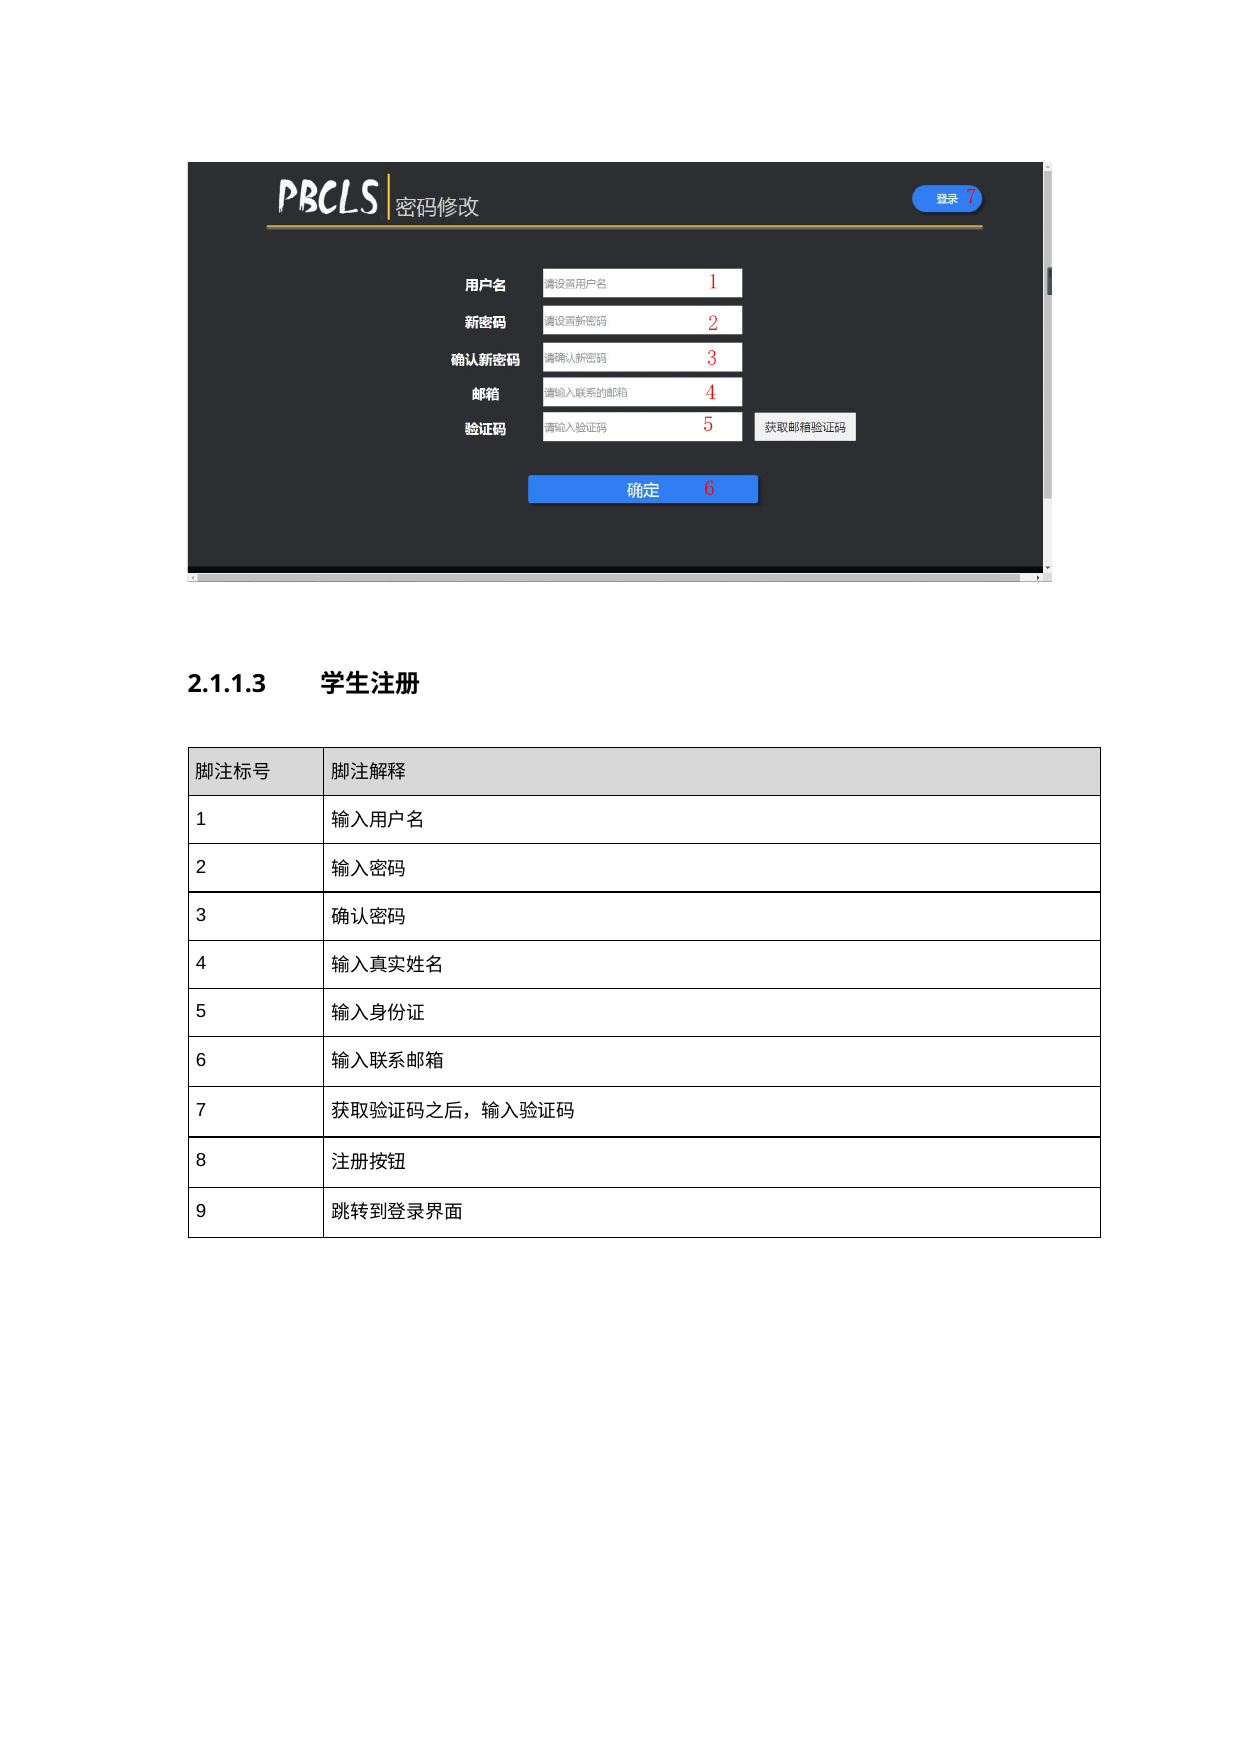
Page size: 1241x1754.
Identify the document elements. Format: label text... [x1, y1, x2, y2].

table_cell 输入联系邮箱 [324, 1037, 1100, 1086]
table_header 脚注标号 [189, 748, 323, 795]
table_cell 4 [189, 941, 323, 988]
table_cell 跳转到登录界面 [324, 1188, 1100, 1237]
picture [187, 162, 1052, 582]
text 学生注册 [187, 649, 1053, 714]
table_cell 确认密码 [324, 893, 1100, 939]
table_cell 获取验证码之后，输入验证码 [324, 1087, 1100, 1136]
table_cell 输入密码 [324, 844, 1100, 891]
table_header 脚注解释 [324, 748, 1100, 795]
table_cell 2 [189, 844, 323, 891]
table_cell 7 [189, 1087, 323, 1136]
table_cell 6 [189, 1037, 323, 1086]
table_cell 1 [189, 796, 323, 843]
table_cell 3 [189, 893, 323, 939]
table_cell 注册按钮 [324, 1138, 1100, 1187]
table_cell 8 [189, 1138, 323, 1187]
table_cell 输入真实姓名 [324, 941, 1100, 988]
table_cell 5 [189, 989, 323, 1036]
table_cell 9 [189, 1188, 323, 1237]
table_cell 输入用户名 [324, 796, 1100, 843]
table_cell 输入身份证 [324, 989, 1100, 1036]
